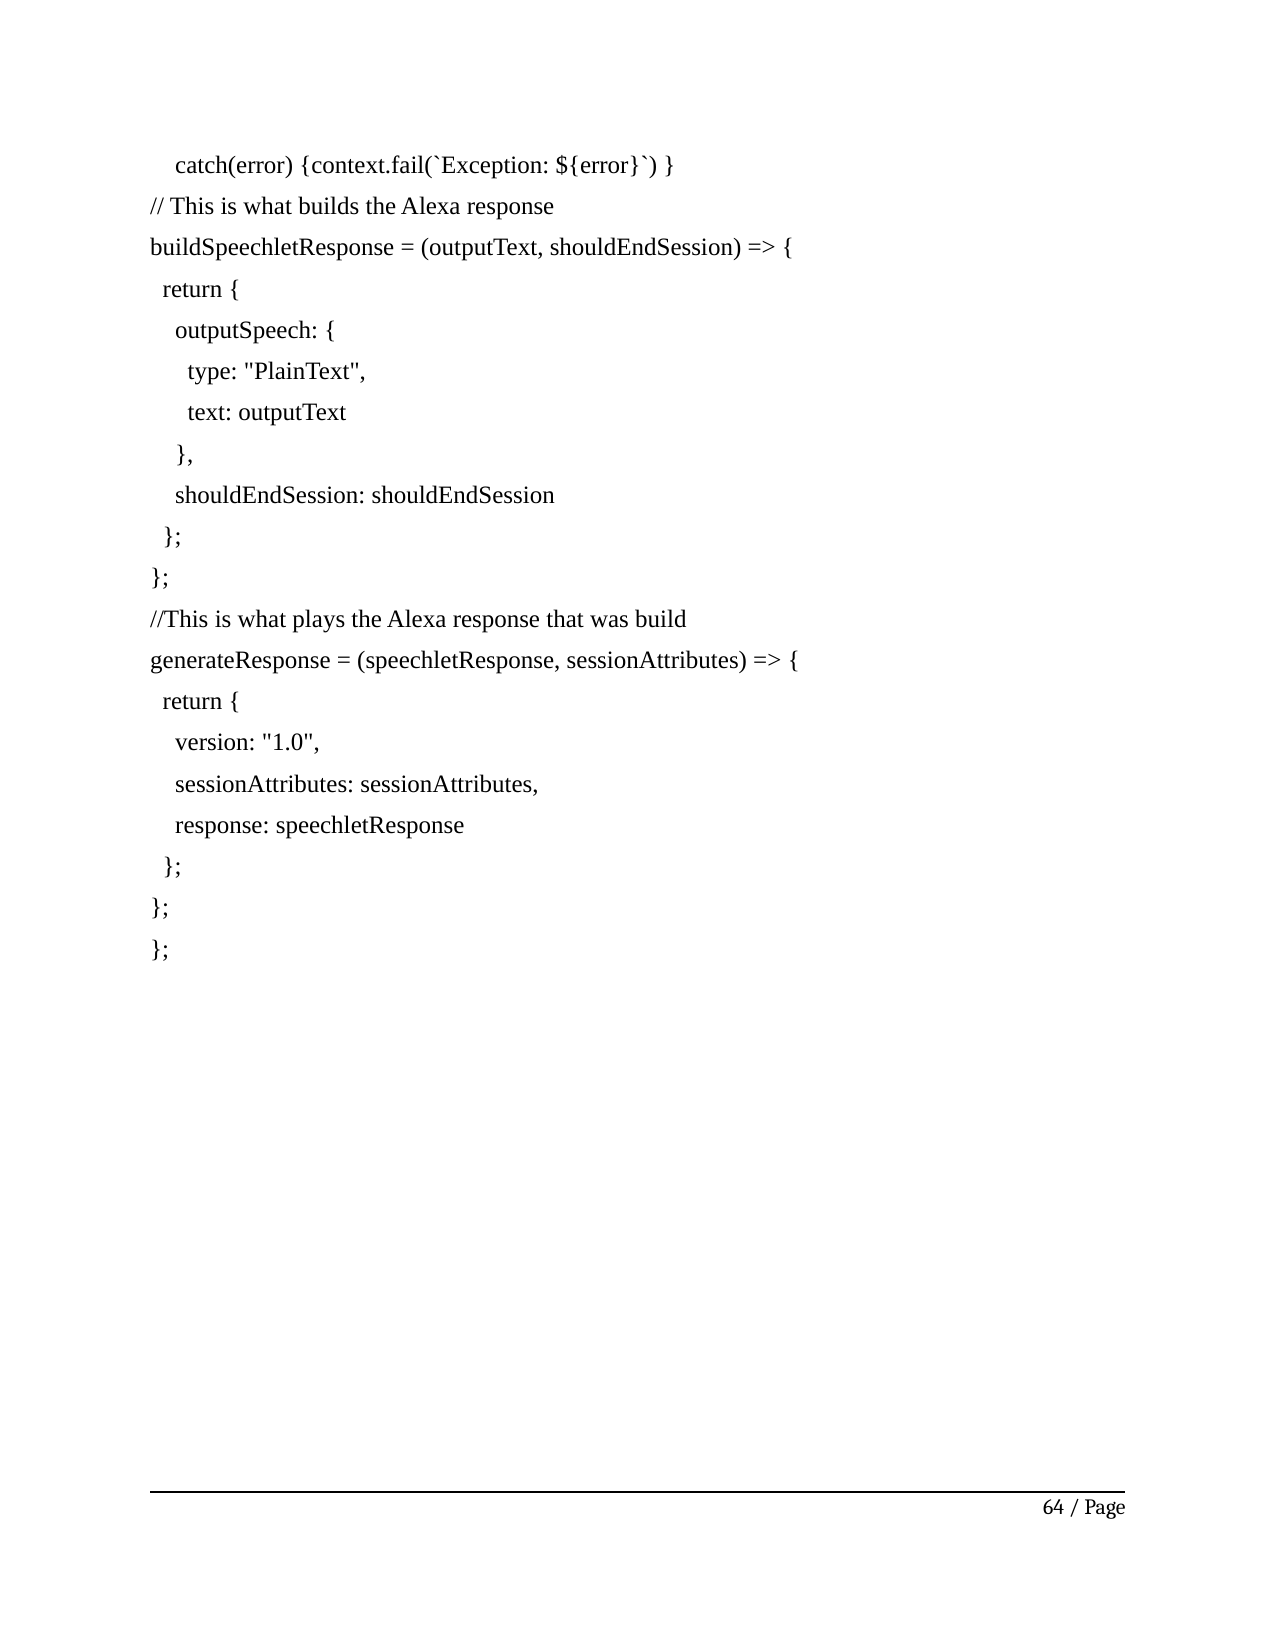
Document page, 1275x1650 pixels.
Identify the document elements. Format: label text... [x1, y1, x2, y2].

text catch(error) {context.fail(`Exception: ${error}`) } [150, 150, 1125, 179]
text }; [150, 562, 1125, 591]
text text: outputText [150, 397, 1125, 426]
text generateResponse = (speechletResponse, sessionAttributes) => { [150, 645, 1125, 674]
text sessionAttributes: sessionAttributes, [150, 769, 1125, 797]
text shouldEndSession: shouldEndSession [150, 480, 1125, 509]
text return { [150, 274, 1125, 302]
text }; [150, 934, 1125, 962]
text version: "1.0", [150, 727, 1125, 756]
text // This is what builds the Alexa response [150, 191, 1125, 220]
text }; [150, 892, 1125, 921]
text }; [150, 851, 1125, 880]
text response: speechletResponse [150, 810, 1125, 839]
text outputSpeech: { [150, 315, 1125, 344]
text return { [150, 686, 1125, 715]
text type: "PlainText", [150, 356, 1125, 385]
text }; [150, 521, 1125, 550]
text //This is what plays the Alexa response that was build [150, 604, 1125, 632]
text buildSpeechletResponse = (outputText, shouldEndSession) => { [150, 232, 1125, 261]
text }, [150, 439, 1125, 467]
